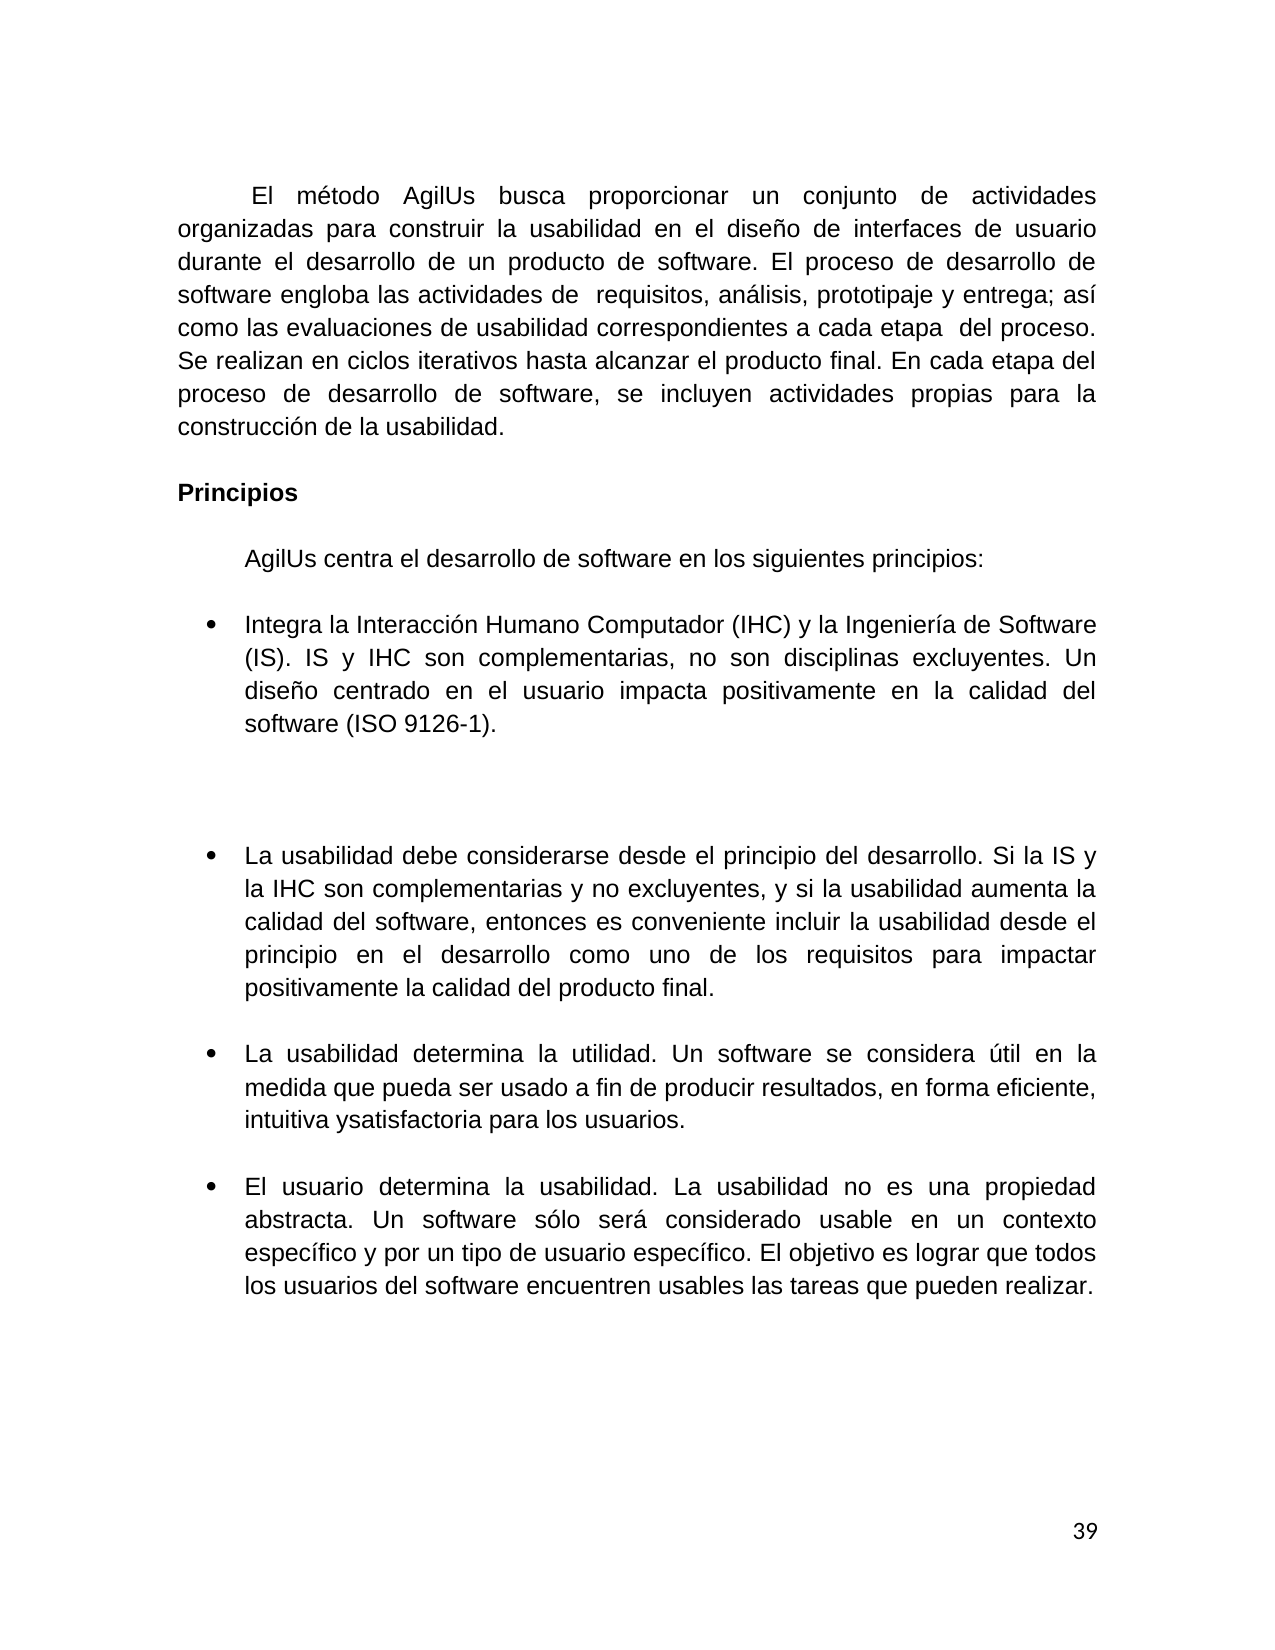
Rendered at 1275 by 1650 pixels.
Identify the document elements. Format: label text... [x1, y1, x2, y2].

list El usuario determina la usabilidad. La usabilidad no es una propiedad abstracta. Un software sólo será considerado usable en un contexto específico y por un tipo de usuario específico. El objetivo es lograr que todos los usuarios del software encuentren usables las tareas que pueden realizar. [207, 1172, 1098, 1299]
list La usabilidad determina la utilidad. Un software se considera útil en la medida que pueda ser usado a fin de producir resultados, en forma eficiente, intuitiva ysatisfactoria para los usuarios. [207, 1039, 1098, 1134]
text Principios [177, 478, 1098, 507]
text AgilUs centra el desarrollo de software en los siguientes principios: [177, 544, 1098, 573]
list La usabilidad debe considerarse desde el principio del desarrollo. Si la IS y la IHC son complementarias y no excluyentes, y si la usabilidad aumenta la calidad del software, entonces es conveniente incluir la usabilidad desde el principio en el desarrollo como uno de los requisitos para impactar positivamente la calidad del producto final. [207, 841, 1098, 1002]
list Integra la Interacción Humano Computador (IHC) y la Ingeniería de Software (IS). IS y IHC son complementarias, no son disciplinas excluyentes. Un diseño centrado en el usuario impacta positivamente en la calidad del software (ISO 9126-1). [207, 610, 1098, 738]
text El método AgilUs busca proporcionar un conjunto de actividades organizadas para construir la usabilidad en el diseño de interfaces de usuario durante el desarrollo de un producto de software. El proceso de desarrollo de software engloba las actividades de requisitos, análisis, prototipaje y entrega; así como las evaluaciones de usabilidad correspondientes a cada etapa del proceso. Se realizan en ciclos iterativos hasta alcanzar el producto final. En cada etapa del proceso de desarrollo de software, se incluyen actividades propias para la construcción de la usabilidad. [177, 181, 1098, 441]
